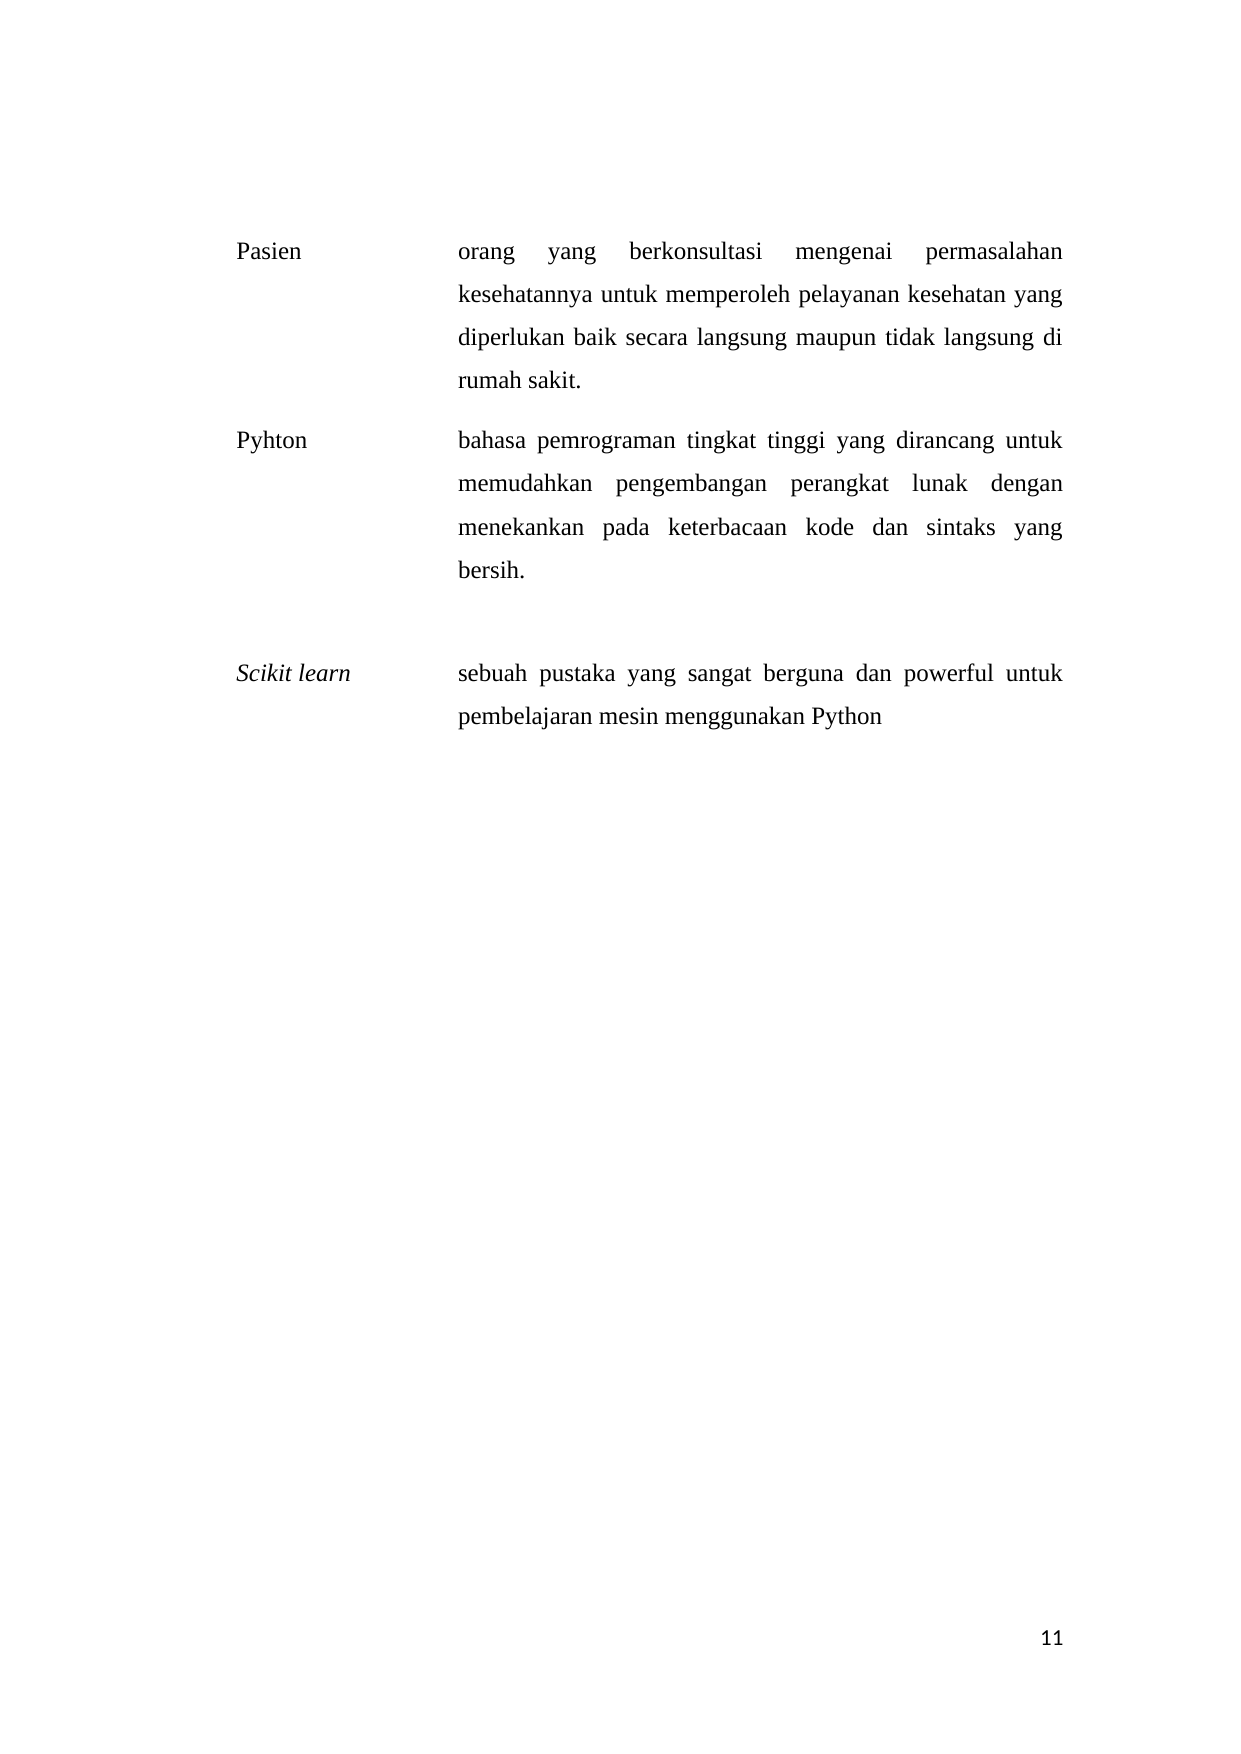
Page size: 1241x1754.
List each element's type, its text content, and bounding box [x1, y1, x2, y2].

text Pasien orang yang berkonsultasi mengenai permasalahan kesehatannya untuk memperoleh pelayanan kesehatan yang diperlukan baik secara langsung maupun tidak langsung di rumah sakit. [236, 236, 1063, 394]
text Pyhton bahasa pemrograman tingkat tinggi yang dirancang untuk memudahkan pengembangan perangkat lunak dengan menekankan pada keterbacaan kode dan sintaks yang bersih. [236, 425, 1063, 583]
text Scikit learn sebuah pustaka yang sangat berguna dan powerful untuk pembelajaran mesin menggunakan Python [236, 658, 1063, 729]
